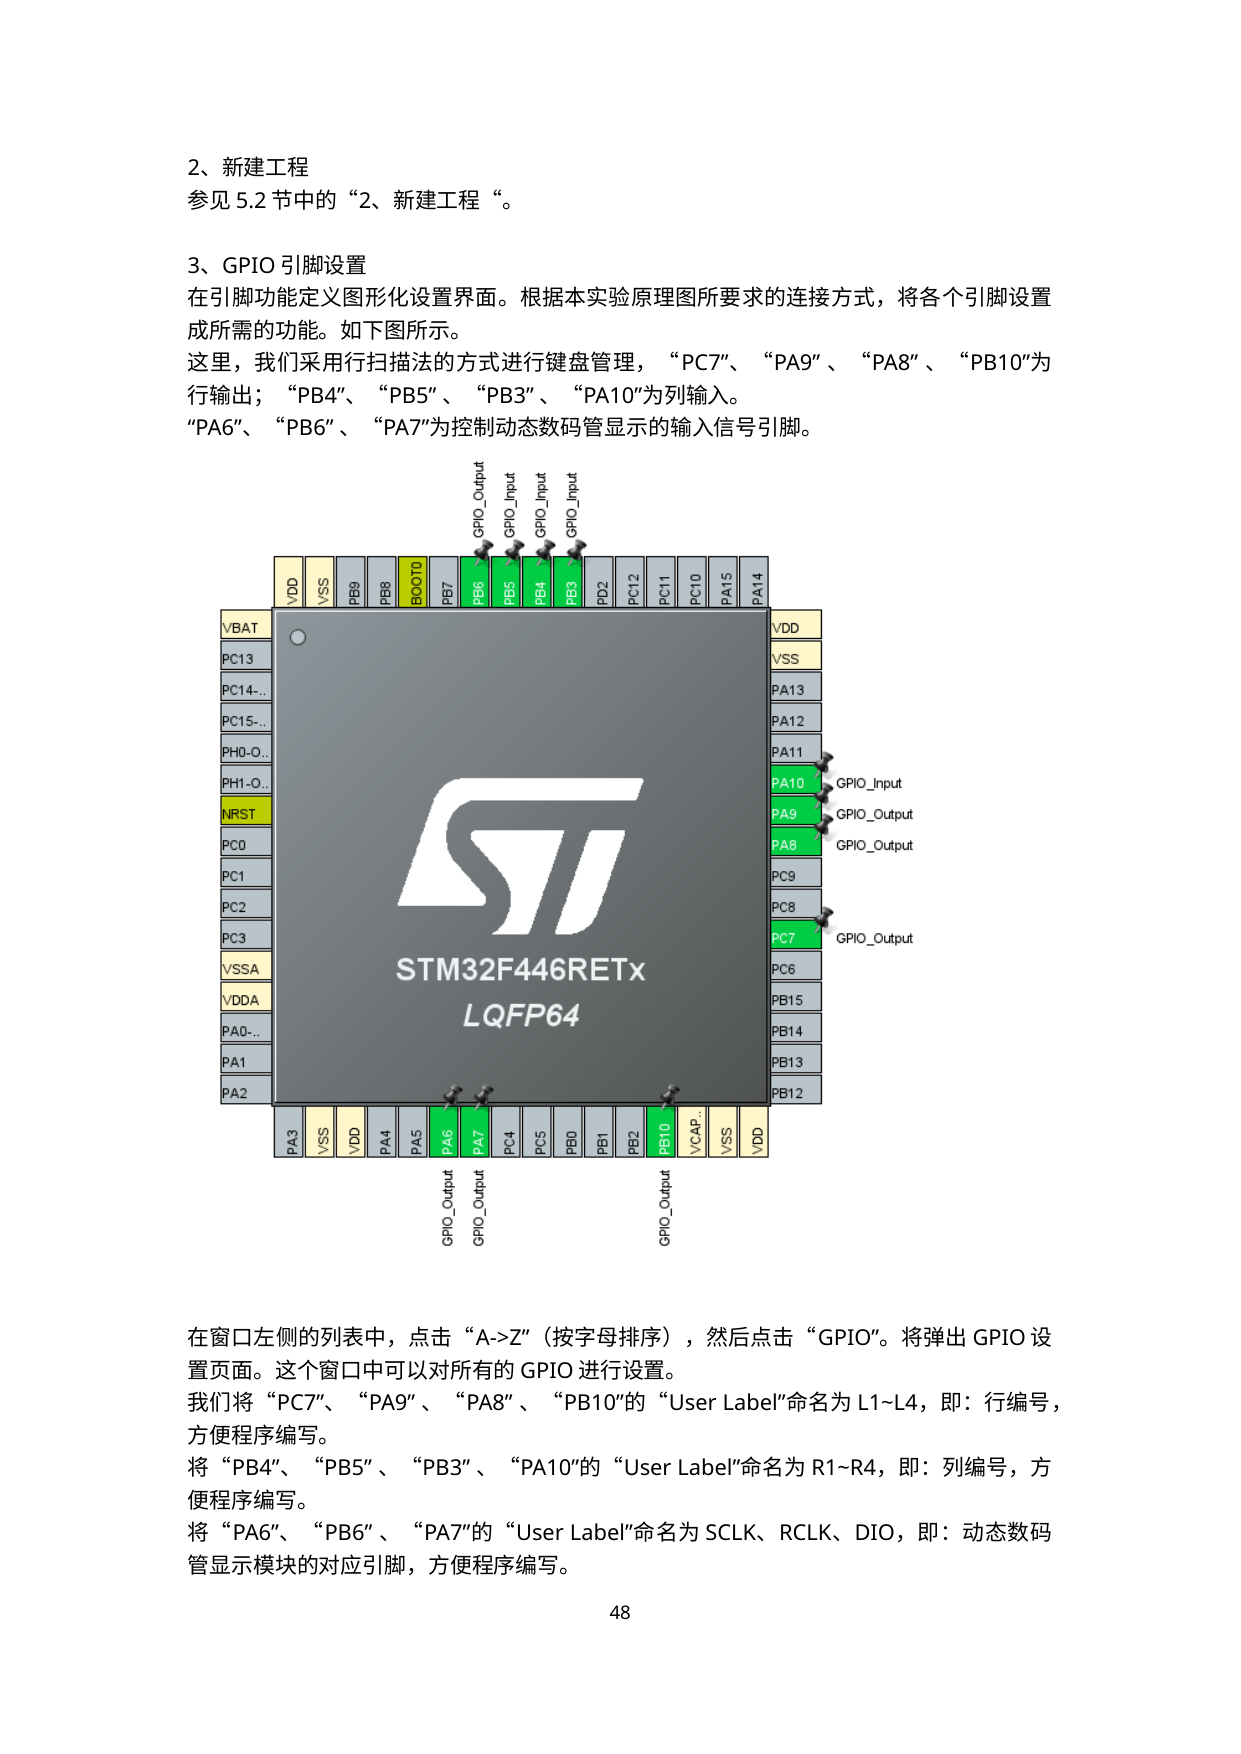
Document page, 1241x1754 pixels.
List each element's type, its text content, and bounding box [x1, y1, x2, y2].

text 这里，我们采用行扫描法的方式进行键盘管理，“PC7”、“PA9” 、“PA8” 、“PB10”为行输出；“PB4”、“PB5” 、“PB3” 、“PA10”为列输入。 [187, 345, 1053, 410]
text 将“PA6”、“PB6” 、“PA7”的“User Label”命名为SCLK、RCLK、DIO，即：动态数码管显示模块的对应引脚，方便程序编写。 [187, 1515, 1053, 1580]
picture [187, 442, 945, 1267]
text 3、GPIO引脚设置 [187, 247, 1053, 280]
text 在窗口左侧的列表中，点击“A->Z”（按字母排序），然后点击“GPIO”。将弹出GPIO设置页面。这个窗口中可以对所有的GPIO进行设置。 [187, 1320, 1053, 1385]
text “PA6”、“PB6” 、“PA7”为控制动态数码管显示的输入信号引脚。 [187, 410, 1053, 442]
text 参见5.2节中的“2、新建工程“。 [187, 182, 1053, 215]
text 将“PB4”、“PB5” 、“PB3” 、“PA10”的“User Label”命名为R1~R4，即：列编号，方便程序编写。 [187, 1450, 1053, 1515]
text 在引脚功能定义图形化设置界面。根据本实验原理图所要求的连接方式，将各个引脚设置成所需的功能。如下图所示。 [187, 280, 1053, 345]
text 我们将“PC7”、“PA9” 、“PA8” 、“PB10”的“User Label”命名为L1~L4，即：行编号，方便程序编写。 [187, 1385, 1053, 1450]
text 2、新建工程 [187, 150, 1053, 182]
